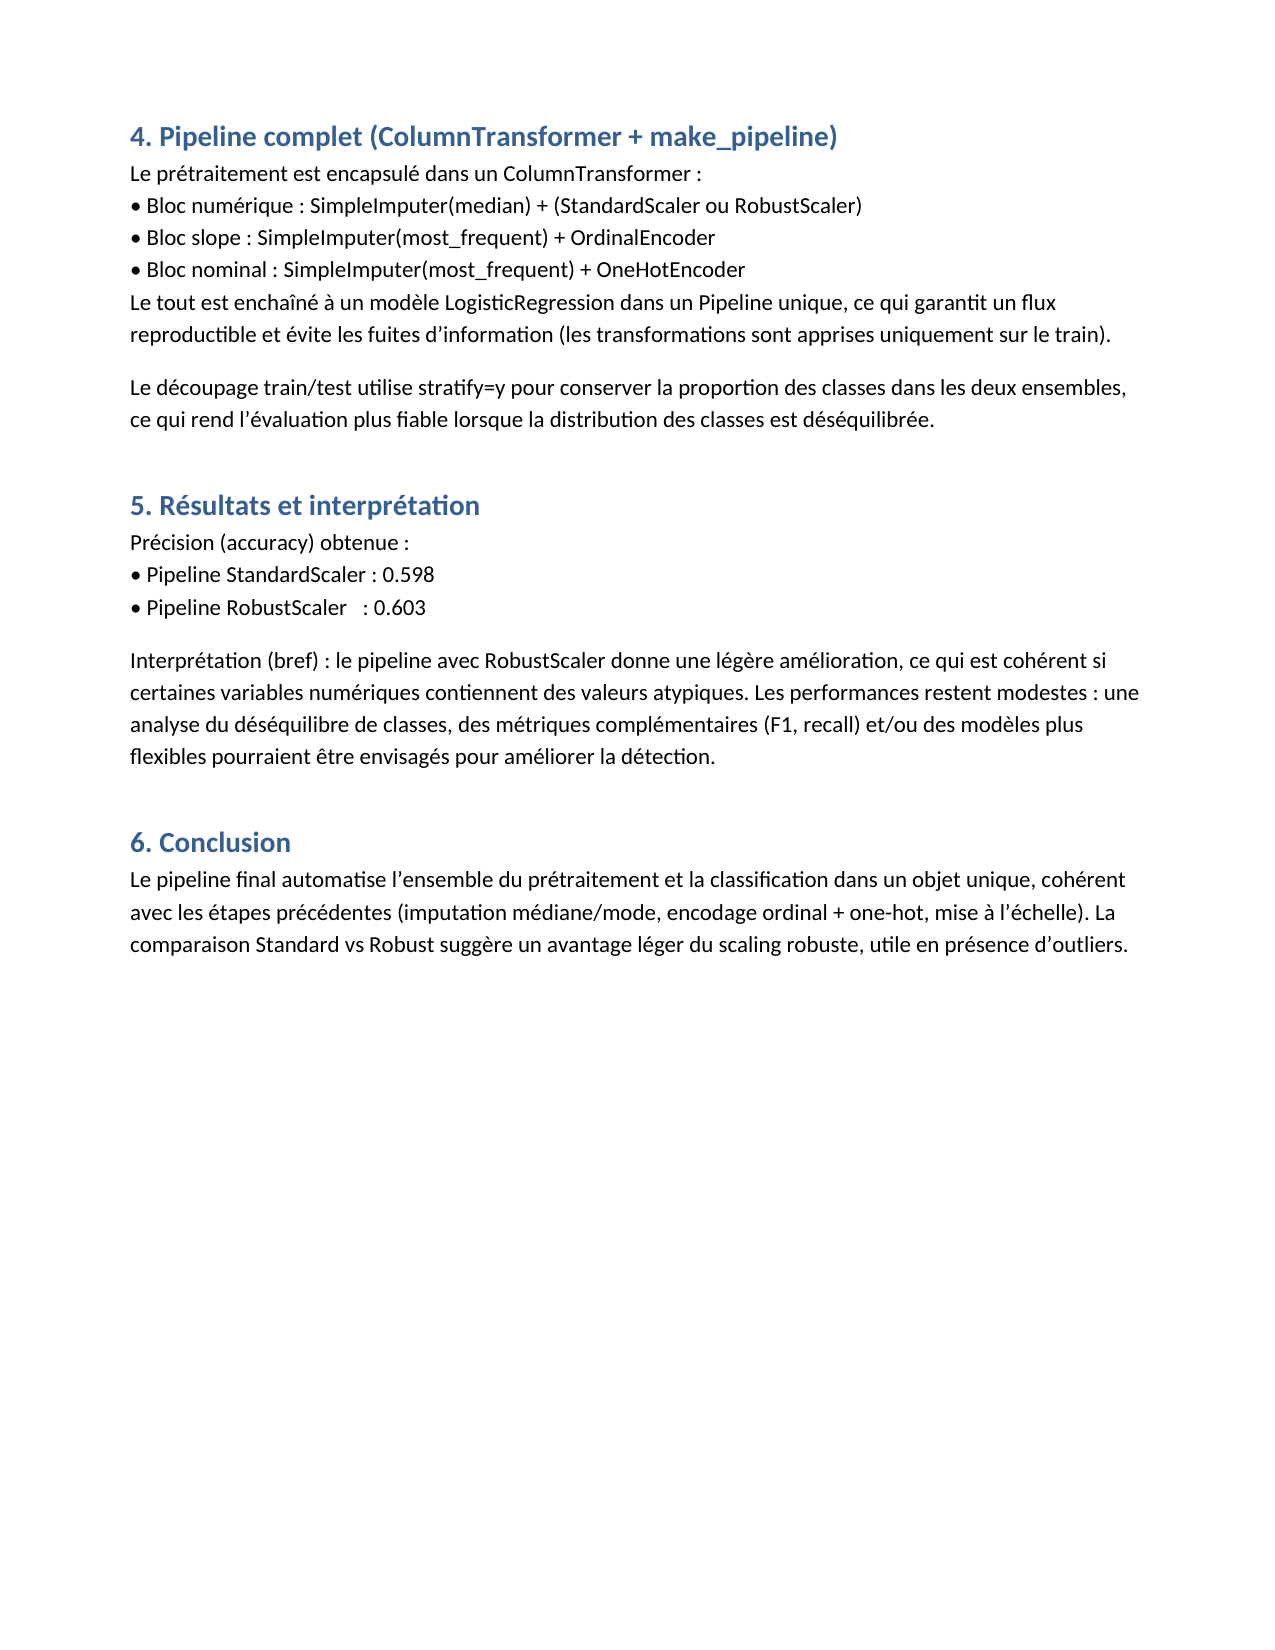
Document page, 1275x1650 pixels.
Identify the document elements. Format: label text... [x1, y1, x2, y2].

text Le pipeline final automatise l’ensemble du prétraitement et la classification dans un objet unique, cohérent avec les étapes précédentes (imputation médiane/mode, encodage ordinal + one-hot, mise à l’échelle). La comparaison Standard vs Robust suggère un avantage léger du scaling robuste, utile en présence d’outliers. [130, 865, 1145, 958]
subtitle 6. Conclusion [130, 824, 1145, 860]
subtitle 5. Résultats et interprétation [130, 487, 1145, 523]
text Le prétraitement est encapsulé dans un ColumnTransformer : • Bloc numérique : SimpleImputer(median) + (StandardScaler ou RobustScaler) • Bloc slope : SimpleImputer(most_frequent) + OrdinalEncoder • Bloc nominal : SimpleImputer(most_frequent) + OneHotEncoder Le tout est enchaîné à un modèle LogisticRegression dans un Pipeline unique, ce qui garantit un flux reproductible et évite les fuites d’information (les transformations sont apprises uniquement sur le train). [130, 159, 1145, 348]
text Le découpage train/test utilise stratify=y pour conserver la proportion des classes dans les deux ensembles, ce qui rend l’évaluation plus fiable lorsque la distribution des classes est déséquilibrée. [130, 373, 1145, 433]
subtitle 4. Pipeline complet (ColumnTransformer + make_pipeline) [130, 118, 1145, 154]
text Interprétation (bref) : le pipeline avec RobustScaler donne une légère amélioration, ce qui est cohérent si certaines variables numériques contiennent des valeurs atypiques. Les performances restent modestes : une analyse du déséquilibre de classes, des métriques complémentaires (F1, recall) et/ou des modèles plus flexibles pourraient être envisagés pour améliorer la détection. [130, 646, 1145, 770]
text Précision (accuracy) obtenue : • Pipeline StandardScaler : 0.598 • Pipeline RobustScaler : 0.603 [130, 528, 1145, 621]
